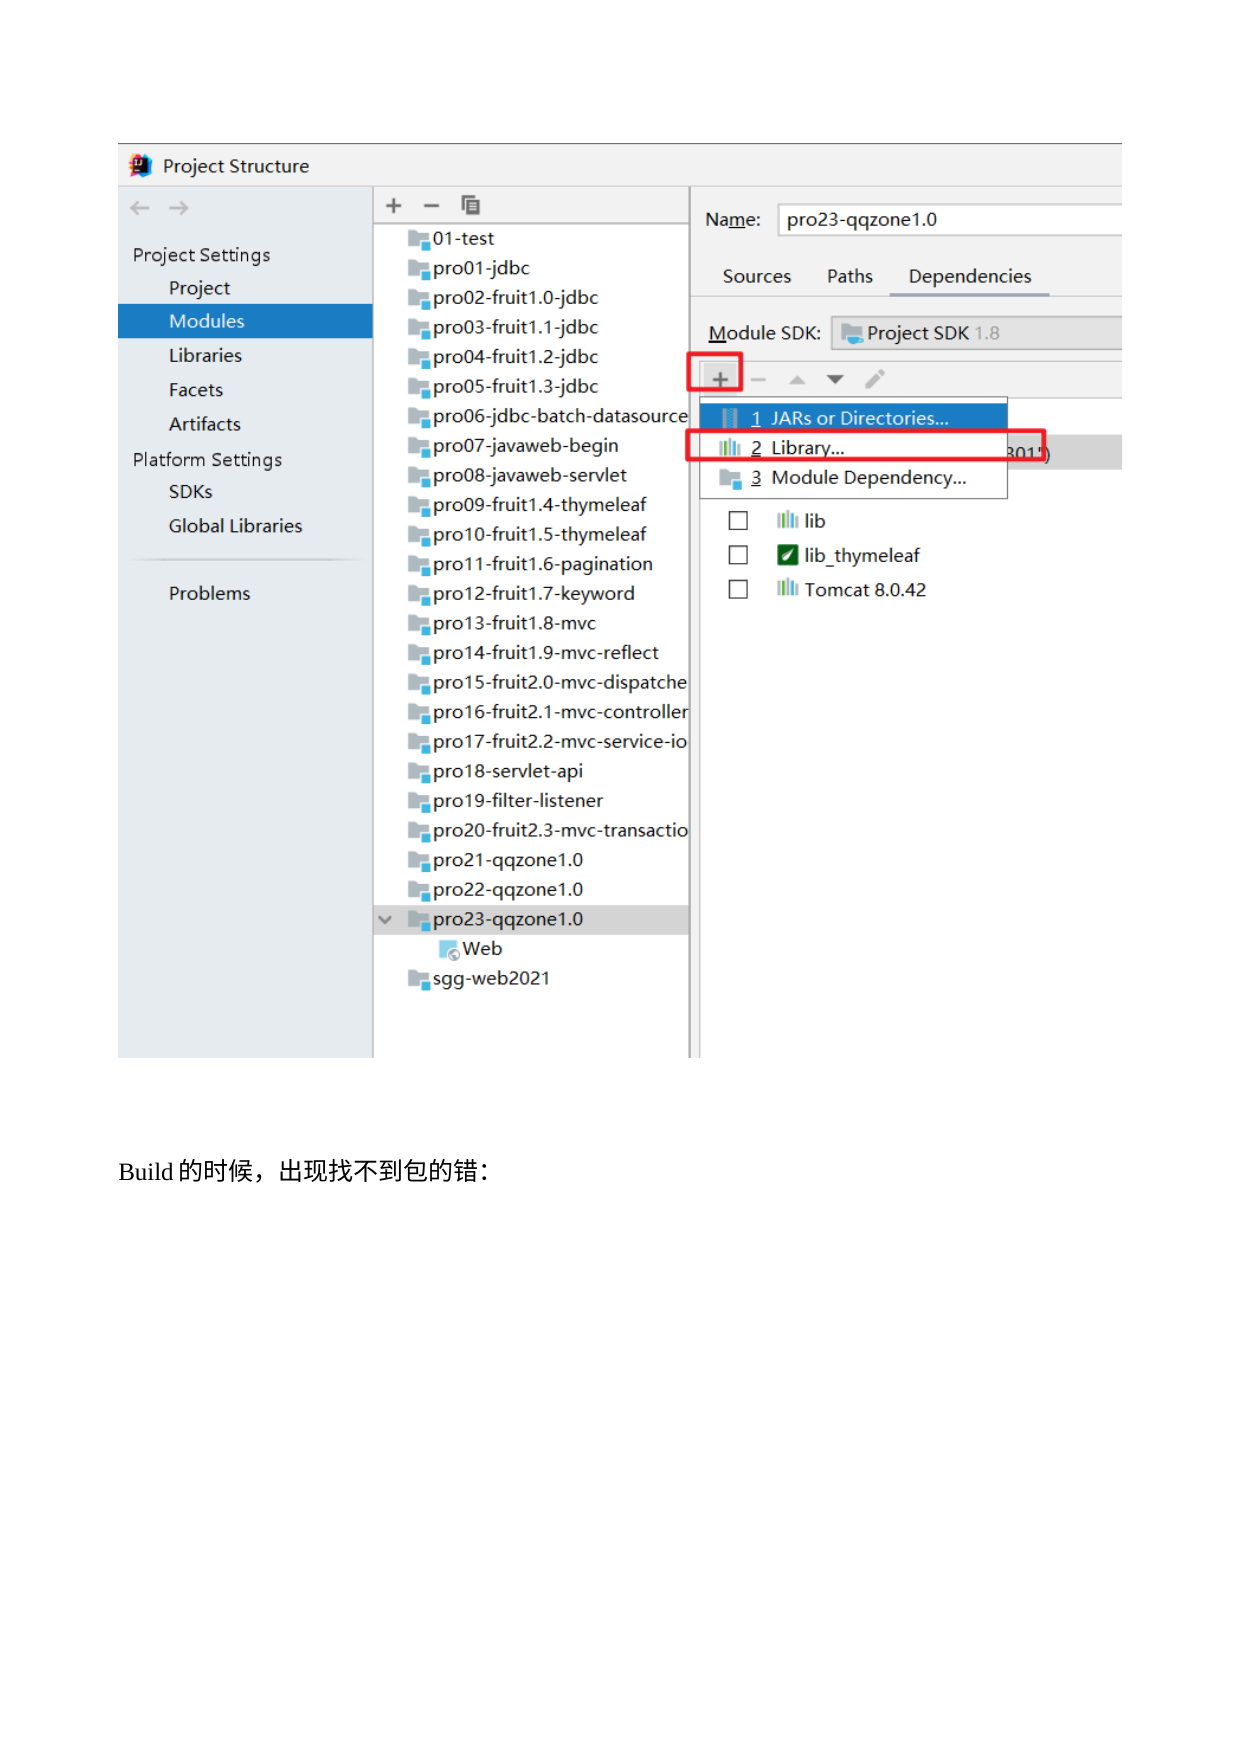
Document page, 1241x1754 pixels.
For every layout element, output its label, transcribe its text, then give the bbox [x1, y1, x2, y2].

picture [118, 143, 1123, 1058]
text Build的时候，出现找不到包的错： [118, 1137, 1122, 1202]
